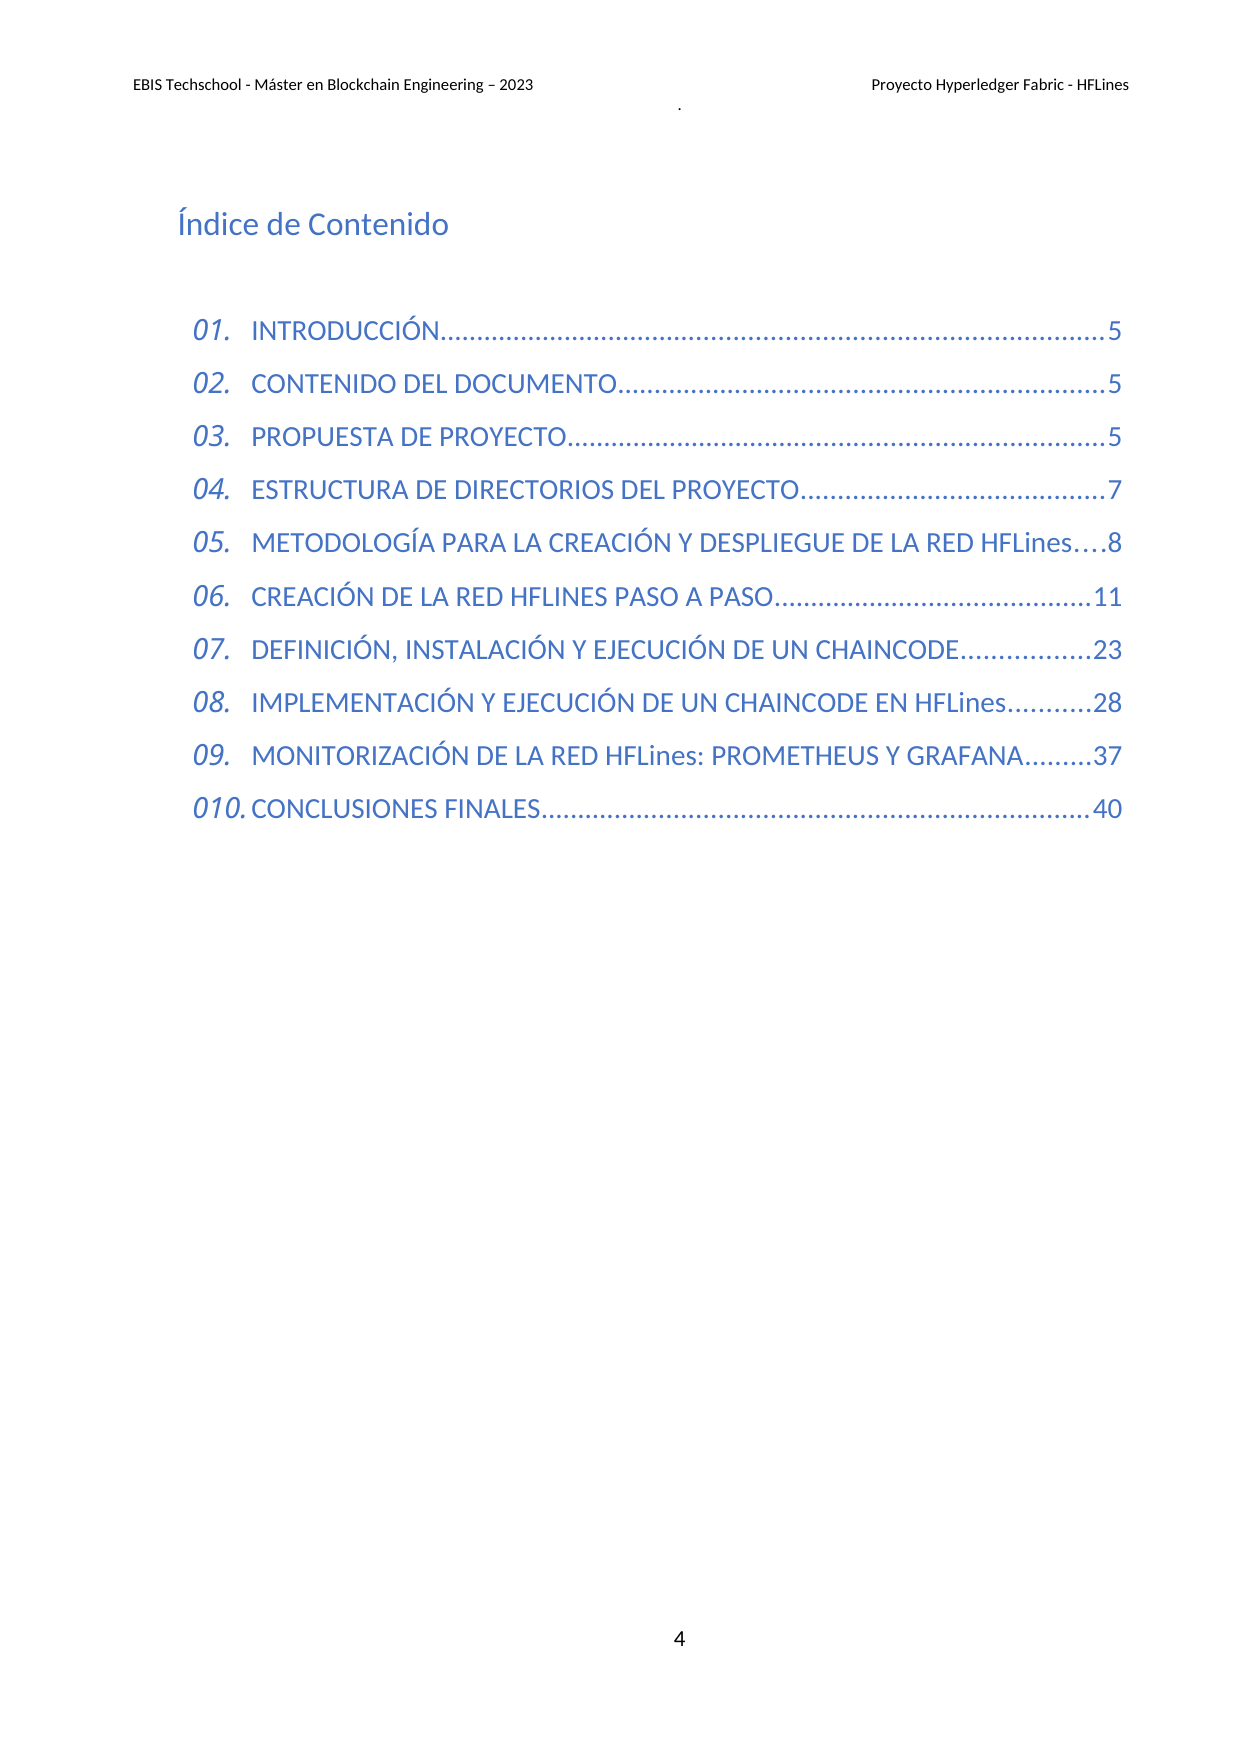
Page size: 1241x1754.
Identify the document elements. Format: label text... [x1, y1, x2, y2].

text Índice de Contenido [177, 203, 1181, 244]
